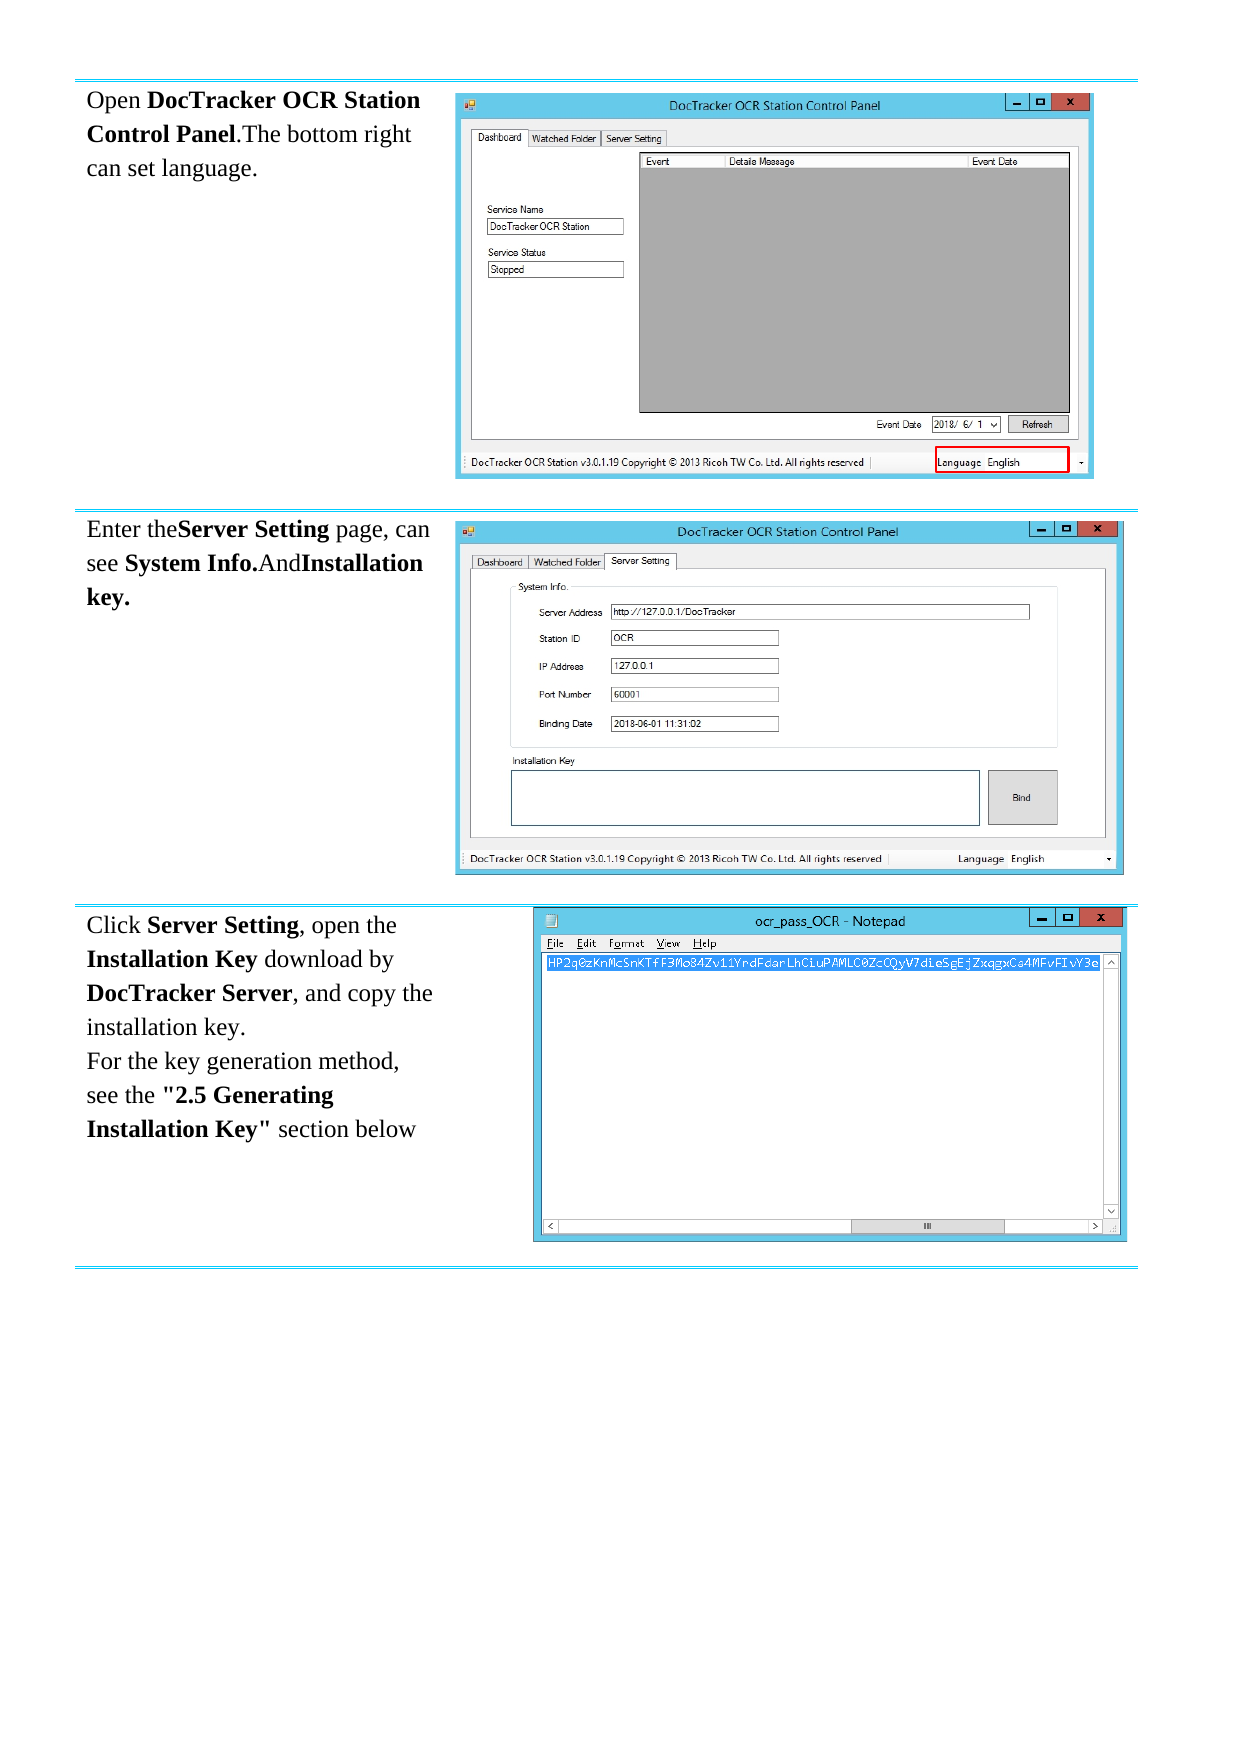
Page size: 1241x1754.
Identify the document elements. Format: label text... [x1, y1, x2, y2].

table_cell Open DocTracker OCR Station Control Panel.The bottom right can set language. [75, 82, 444, 508]
picture [1007, 93, 1028, 109]
table_cell Enter theServer Setting page, can see System Info.AndInstallation key. [75, 512, 444, 904]
table_cell Click Server Setting, open the Installation Key download by DocTracker Server, and copy the installation key. For the key generation method, see the "2.5 Generating Installation Key" section below [75, 907, 444, 1266]
table_cell [444, 82, 1138, 508]
picture [533, 908, 1128, 1242]
table_cell [444, 907, 1138, 1266]
picture [1031, 521, 1053, 535]
picture [455, 521, 1124, 875]
picture [455, 93, 1094, 479]
table_cell [444, 512, 1138, 904]
